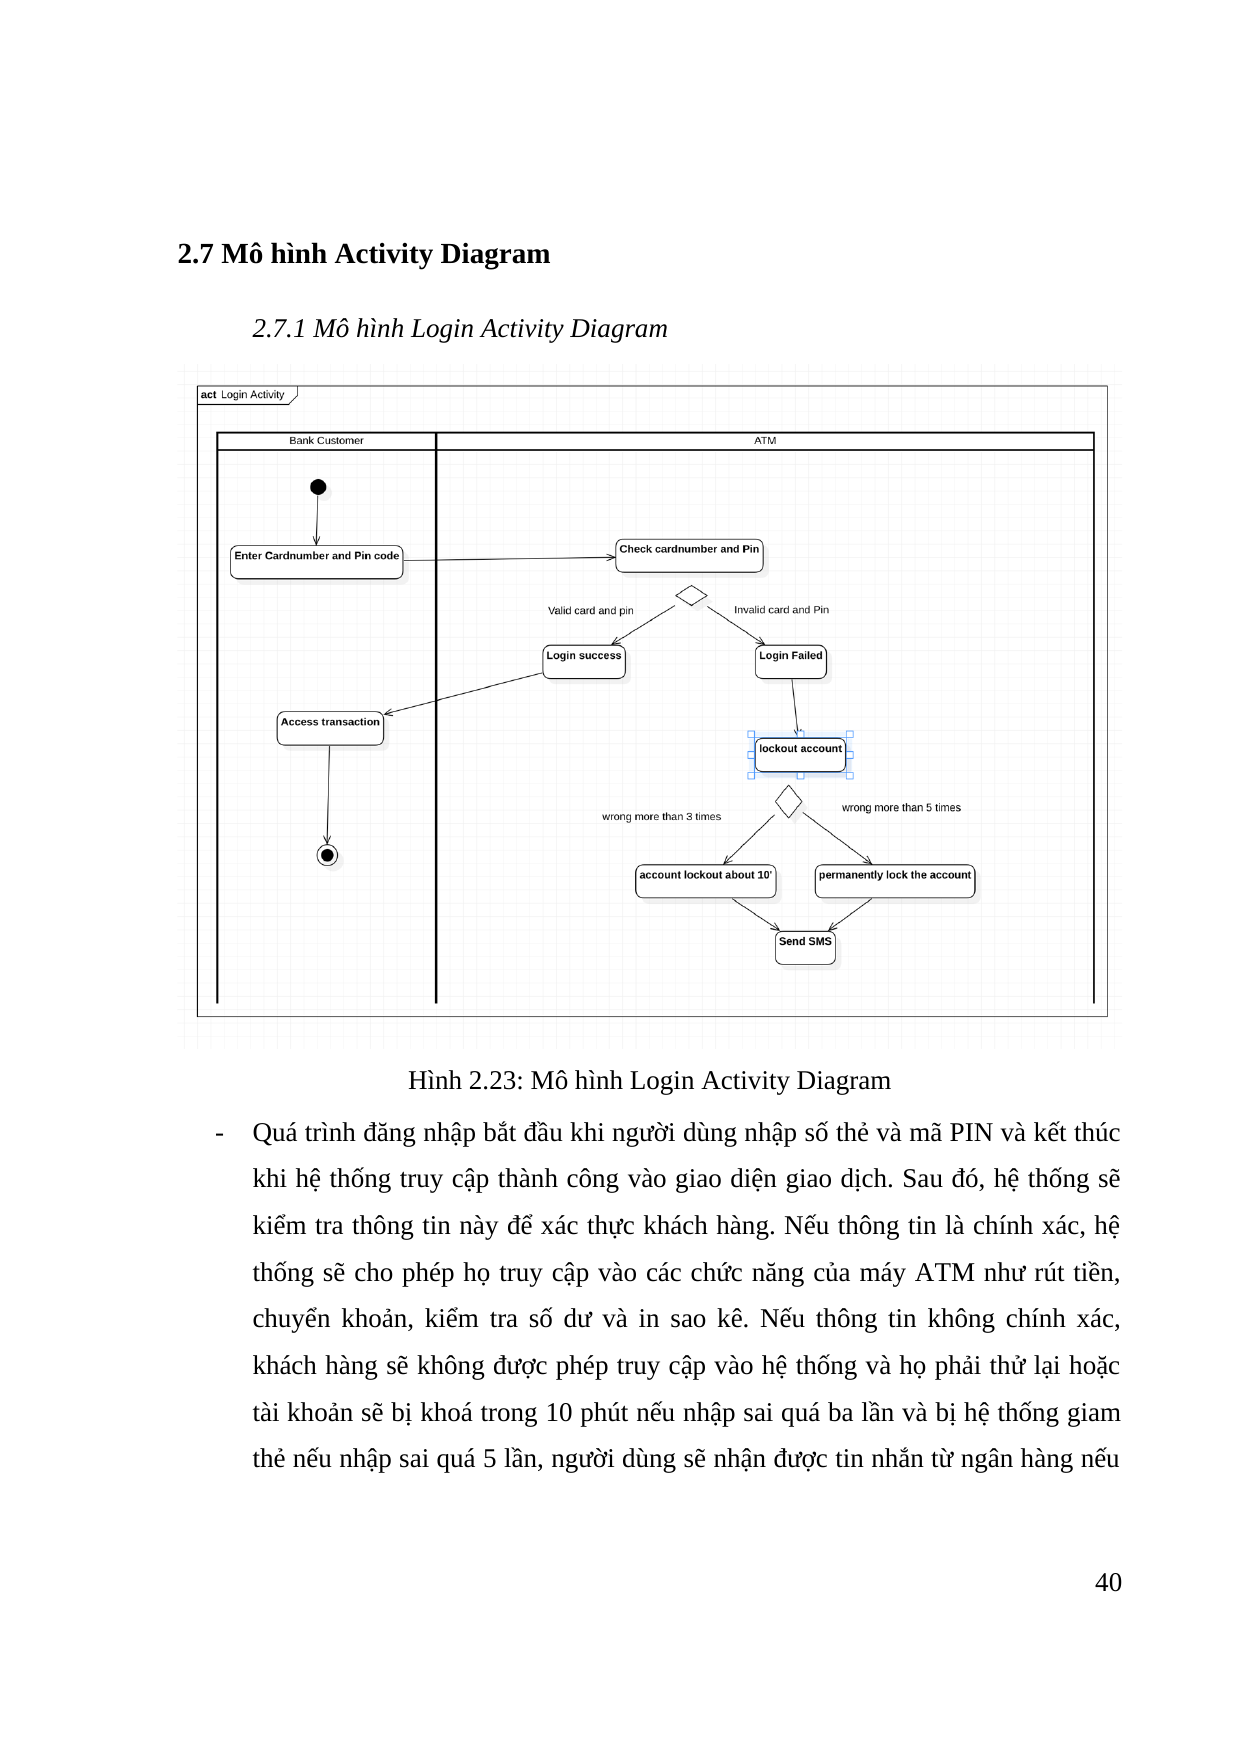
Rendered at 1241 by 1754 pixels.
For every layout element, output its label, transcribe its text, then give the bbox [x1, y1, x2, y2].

picture [177, 364, 1123, 1049]
subtitle 2.7.1 Mô hình Login Activity Diagram [177, 312, 1122, 343]
subtitle 2.7 Mô hình Activity Diagram [177, 236, 1122, 270]
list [215, 1116, 1122, 1474]
